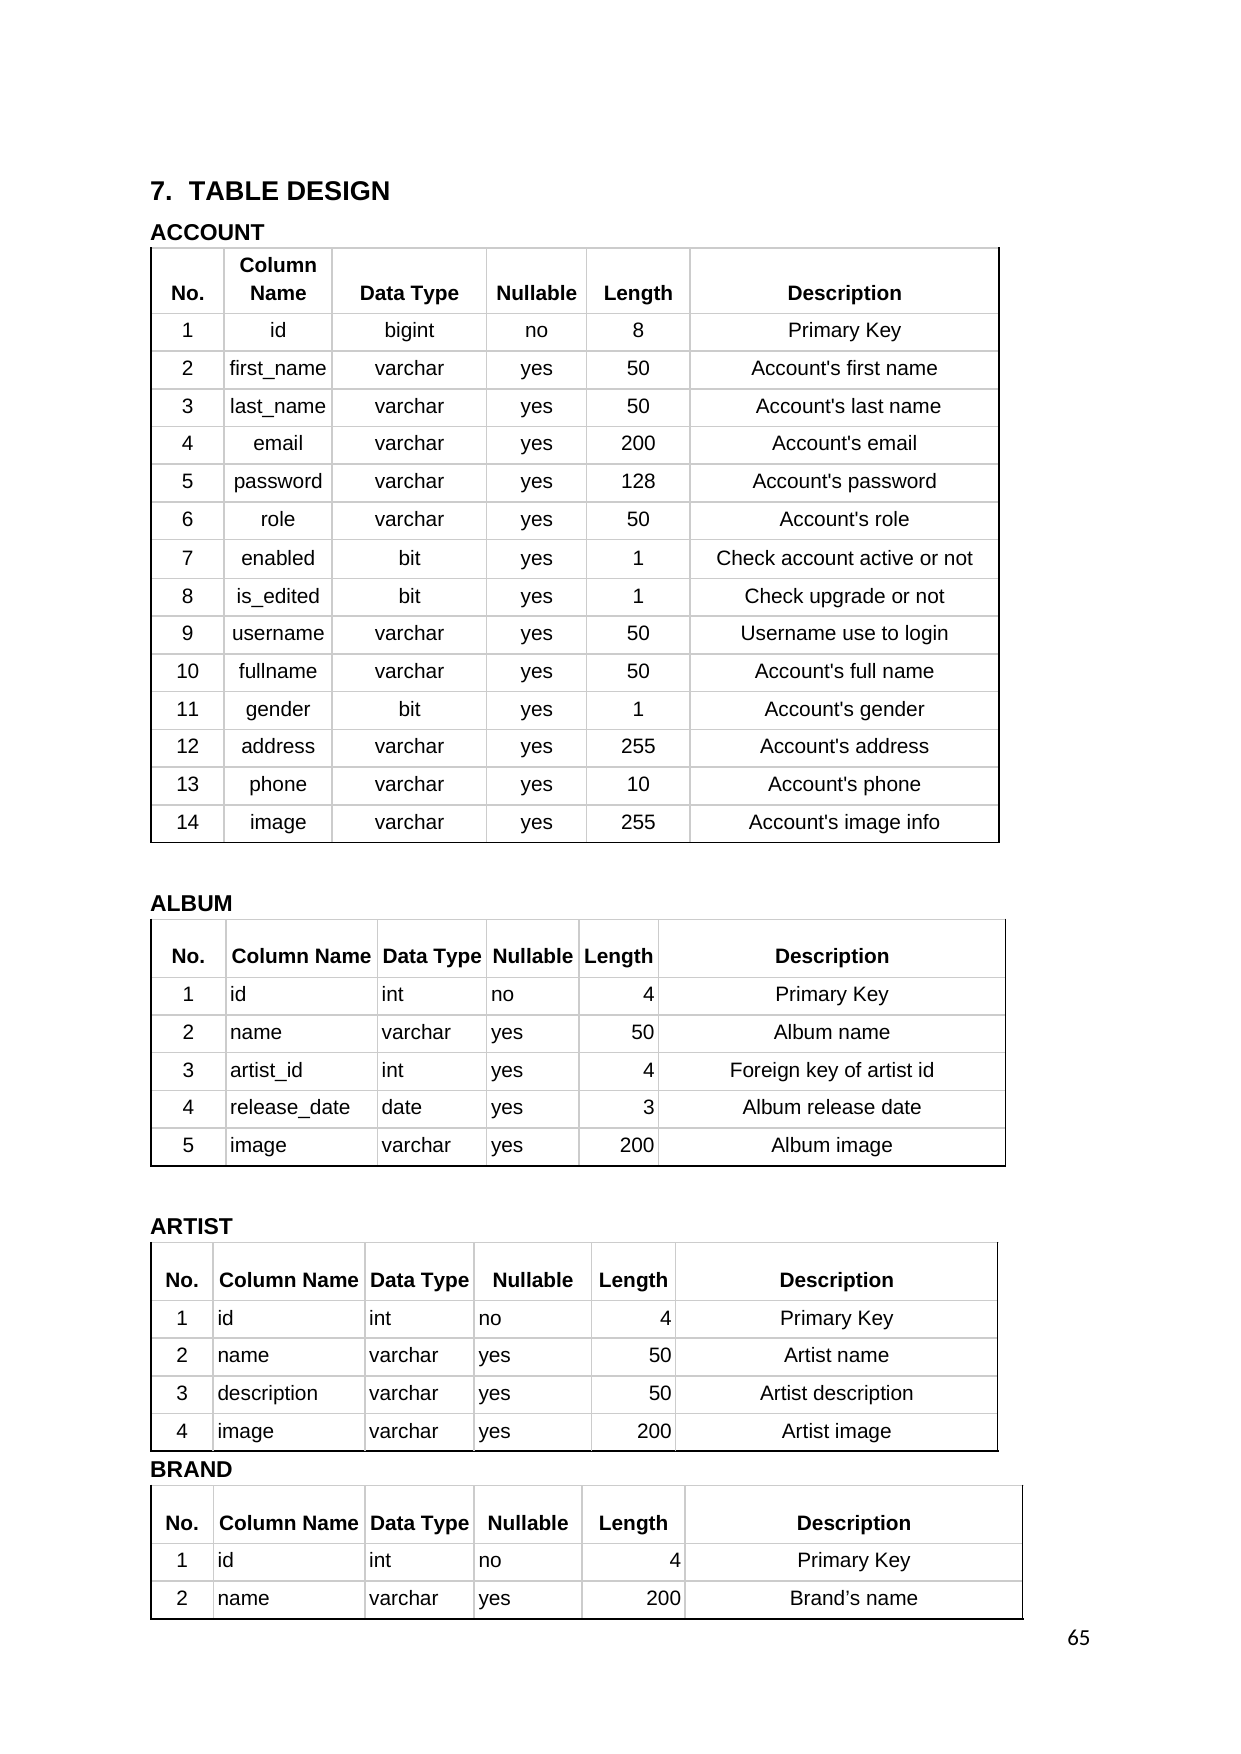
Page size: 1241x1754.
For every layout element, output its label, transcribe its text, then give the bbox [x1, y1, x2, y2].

table_cell Username use to login [691, 617, 998, 653]
table_cell int [366, 1544, 473, 1580]
table_cell 50 [587, 655, 689, 691]
table_cell Account's role [691, 503, 998, 539]
table_cell yes [475, 1339, 591, 1375]
table_cell varchar [333, 427, 486, 463]
table_cell id [227, 978, 377, 1014]
table_cell no [487, 978, 578, 1014]
table_cell 1 [152, 1544, 213, 1580]
table_cell 1 [152, 314, 223, 350]
table_cell varchar [333, 352, 486, 388]
table_cell Primary Key [659, 978, 1005, 1014]
table_cell int [378, 978, 486, 1014]
table_cell 2 [152, 352, 223, 388]
table_cell Account's email [691, 427, 998, 463]
table_cell Account's password [691, 465, 998, 501]
table_header Nullable [475, 1486, 581, 1542]
table_cell 2 [152, 1339, 212, 1375]
table_cell 14 [152, 806, 223, 842]
table_cell 4 [580, 978, 658, 1014]
table_header Nullable [475, 1243, 591, 1299]
table_cell Primary Key [686, 1544, 1022, 1580]
table_cell release_date [227, 1091, 377, 1127]
table_cell yes [475, 1414, 591, 1450]
table_cell Primary Key [676, 1301, 997, 1337]
table_cell varchar [366, 1377, 473, 1413]
subtitle ALBUM [150, 890, 1090, 916]
table_cell 50 [587, 390, 689, 426]
table_cell 6 [152, 503, 223, 539]
table_cell yes [487, 503, 586, 539]
table_cell yes [487, 540, 586, 578]
table_cell Album name [659, 1016, 1005, 1052]
table_cell 1 [152, 978, 225, 1014]
table_cell id [225, 314, 331, 350]
table_cell Album image [659, 1129, 1005, 1165]
table_cell varchar [378, 1016, 486, 1052]
table_header Length [587, 249, 689, 312]
table_cell varchar [333, 465, 486, 501]
table_cell yes [487, 1016, 578, 1052]
table_header Column Name [227, 920, 377, 976]
table_cell 255 [587, 730, 689, 766]
table_cell image [214, 1414, 364, 1450]
table_cell varchar [333, 768, 486, 804]
table_cell bit [333, 692, 486, 728]
table_header No. [152, 1486, 213, 1542]
table_cell Artist description [676, 1377, 997, 1413]
table_cell yes [487, 730, 586, 766]
table_cell varchar [333, 730, 486, 766]
table_header Data Type [333, 249, 486, 312]
table_cell yes [487, 465, 586, 501]
subtitle ACCOUNT [150, 219, 1090, 245]
table_cell enabled [225, 540, 331, 578]
subtitle ARTIST [150, 1213, 1090, 1240]
table_cell Account's full name [691, 655, 998, 691]
table_cell 200 [580, 1129, 658, 1165]
table_cell 8 [152, 579, 223, 615]
table_cell 50 [587, 503, 689, 539]
table_cell yes [475, 1582, 581, 1618]
table_cell 7 [152, 540, 223, 578]
table_header Length [583, 1486, 684, 1542]
table_cell yes [487, 352, 586, 388]
table_cell name [227, 1016, 377, 1052]
table_cell 255 [587, 806, 689, 842]
table_cell 3 [152, 390, 223, 426]
table_cell 4 [583, 1544, 684, 1580]
table_cell last_name [225, 390, 331, 426]
table_cell Check account active or not [691, 540, 998, 578]
table_header Data Type [366, 1486, 473, 1542]
table_cell varchar [366, 1582, 473, 1618]
table_cell 50 [592, 1377, 675, 1413]
table_cell yes [487, 1053, 578, 1089]
table_cell 5 [152, 1129, 225, 1165]
table_cell int [378, 1053, 486, 1089]
table_cell gender [225, 692, 331, 728]
table_cell 12 [152, 730, 223, 766]
table_cell fullname [225, 655, 331, 691]
table_header Description [686, 1486, 1022, 1542]
table_cell Primary Key [691, 314, 998, 350]
table_header Nullable [487, 920, 578, 976]
table_cell Account's first name [691, 352, 998, 388]
table_header Data Type [378, 920, 486, 976]
table_cell varchar [333, 617, 486, 653]
table_cell 1 [587, 540, 689, 578]
table_cell 4 [152, 1091, 225, 1127]
table_cell varchar [366, 1414, 473, 1450]
table_cell bit [333, 579, 486, 615]
table_header Column Name [214, 1243, 364, 1299]
table_cell yes [487, 806, 586, 842]
table_cell Album release date [659, 1091, 1005, 1127]
table_cell 10 [152, 655, 223, 691]
table_cell 50 [587, 352, 689, 388]
table_cell bigint [333, 314, 486, 350]
table_cell varchar [333, 390, 486, 426]
table_header No. [152, 1243, 212, 1299]
table_cell 1 [587, 692, 689, 728]
table_cell phone [225, 768, 331, 804]
table_cell Check upgrade or not [691, 579, 998, 615]
table_cell int [366, 1301, 473, 1337]
table_cell is_edited [225, 579, 331, 615]
table_cell first_name [225, 352, 331, 388]
table_cell Account's address [691, 730, 998, 766]
table_cell varchar [333, 503, 486, 539]
table_cell 10 [587, 768, 689, 804]
table_cell Account's gender [691, 692, 998, 728]
table_cell yes [487, 617, 586, 653]
table_cell 200 [583, 1582, 684, 1618]
table_cell image [225, 806, 331, 842]
table_cell yes [487, 692, 586, 728]
table_cell artist_id [227, 1053, 377, 1089]
table_cell no [475, 1301, 591, 1337]
table_cell 13 [152, 768, 223, 804]
table_cell address [225, 730, 331, 766]
table_cell 9 [152, 617, 223, 653]
table_cell 50 [592, 1339, 675, 1375]
table_cell Artist image [676, 1414, 997, 1450]
table_cell 4 [152, 1414, 212, 1450]
table_cell id [214, 1544, 364, 1580]
table_cell 11 [152, 692, 223, 728]
table_cell 3 [580, 1091, 658, 1127]
table_cell no [487, 314, 586, 350]
table_cell 1 [587, 579, 689, 615]
table_cell yes [487, 1129, 578, 1165]
table_cell no [475, 1544, 581, 1580]
table_cell id [214, 1301, 364, 1337]
table_header Data Type [366, 1243, 473, 1299]
table_cell Account's image info [691, 806, 998, 842]
table_cell varchar [378, 1129, 486, 1165]
table_cell email [225, 427, 331, 463]
table_cell Account's phone [691, 768, 998, 804]
table_cell yes [487, 427, 586, 463]
table_cell 5 [152, 465, 223, 501]
table_cell image [227, 1129, 377, 1165]
table_cell 4 [592, 1301, 675, 1337]
table_cell 4 [580, 1053, 658, 1089]
table_header Column Name [225, 249, 331, 312]
table_cell varchar [366, 1339, 473, 1375]
table_cell username [225, 617, 331, 653]
table_cell yes [487, 655, 586, 691]
table_header Length [580, 920, 658, 976]
table_cell 200 [587, 427, 689, 463]
table_cell 2 [152, 1016, 225, 1052]
table_cell 4 [152, 427, 223, 463]
table_header No. [152, 249, 223, 312]
table_cell 3 [152, 1053, 225, 1089]
table_cell bit [333, 540, 486, 578]
table_cell Brand’s name [686, 1582, 1022, 1618]
table_header Description [676, 1243, 997, 1299]
table_header Length [592, 1243, 675, 1299]
table_cell Foreign key of artist id [659, 1053, 1005, 1089]
table_header Description [691, 249, 998, 312]
table_cell name [214, 1339, 364, 1375]
table_cell varchar [333, 655, 486, 691]
table_cell varchar [333, 806, 486, 842]
table_header Column Name [214, 1486, 364, 1542]
table_cell 50 [587, 617, 689, 653]
table_cell role [225, 503, 331, 539]
table_cell name [214, 1582, 364, 1618]
table_header Nullable [487, 249, 586, 312]
table_cell 50 [580, 1016, 658, 1052]
table_cell 128 [587, 465, 689, 501]
table_cell description [214, 1377, 364, 1413]
table_cell 3 [152, 1377, 212, 1413]
table_cell yes [487, 768, 586, 804]
table_cell yes [475, 1377, 591, 1413]
table_header Description [659, 920, 1005, 976]
table_cell password [225, 465, 331, 501]
table_cell Account's last name [691, 390, 998, 426]
table_cell 200 [592, 1414, 675, 1450]
table_cell date [378, 1091, 486, 1127]
table_cell 1 [152, 1301, 212, 1337]
subtitle BRAND [150, 1456, 1090, 1482]
table_cell yes [487, 579, 586, 615]
table_cell yes [487, 1091, 578, 1127]
table_cell 8 [587, 314, 689, 350]
table_cell Artist name [676, 1339, 997, 1375]
subtitle 7. TABLE DESIGN [150, 175, 1090, 206]
table_cell 2 [152, 1582, 213, 1618]
table_cell yes [487, 390, 586, 426]
table_header No. [152, 920, 225, 976]
